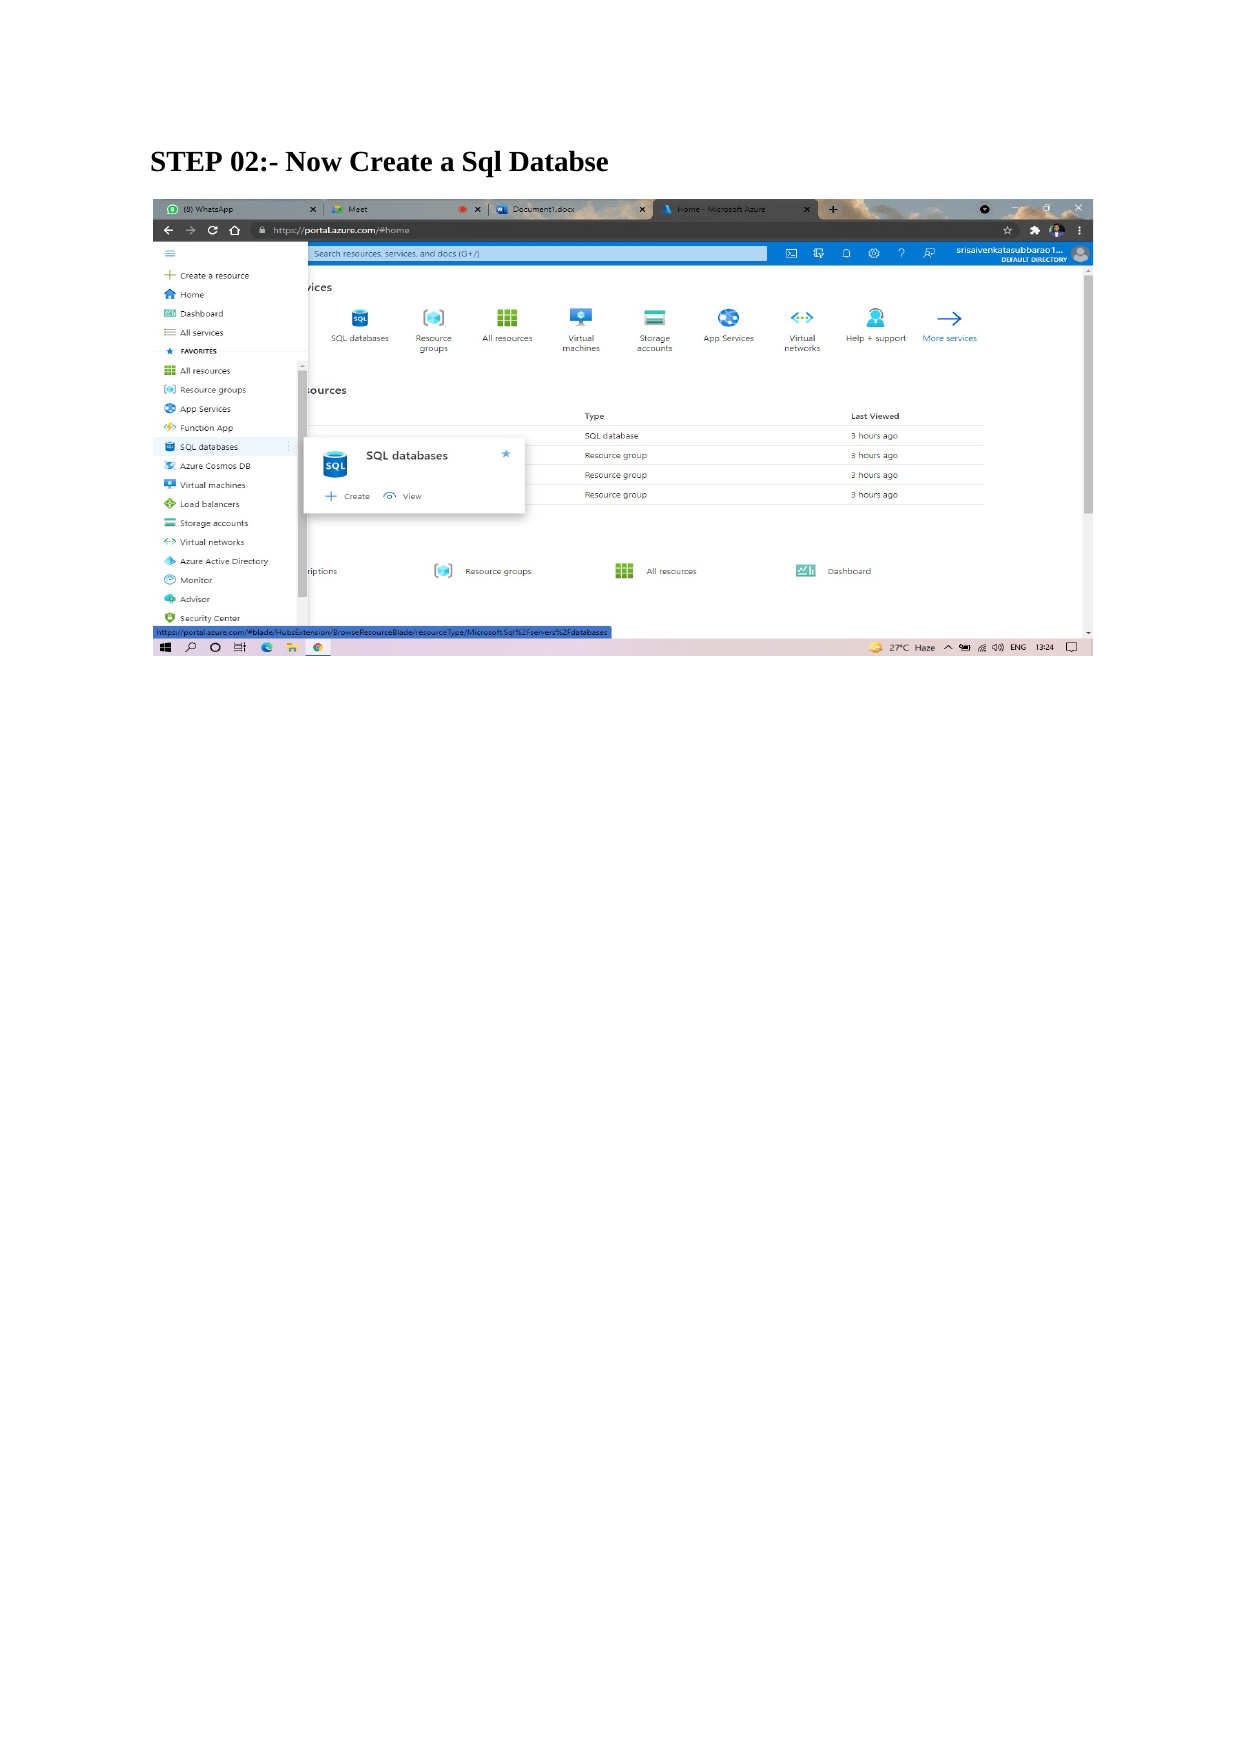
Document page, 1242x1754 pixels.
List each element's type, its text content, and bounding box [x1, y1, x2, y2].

picture [153, 199, 1094, 656]
subtitle STEP 02:- Now Create a Sql Databse [150, 144, 1181, 177]
